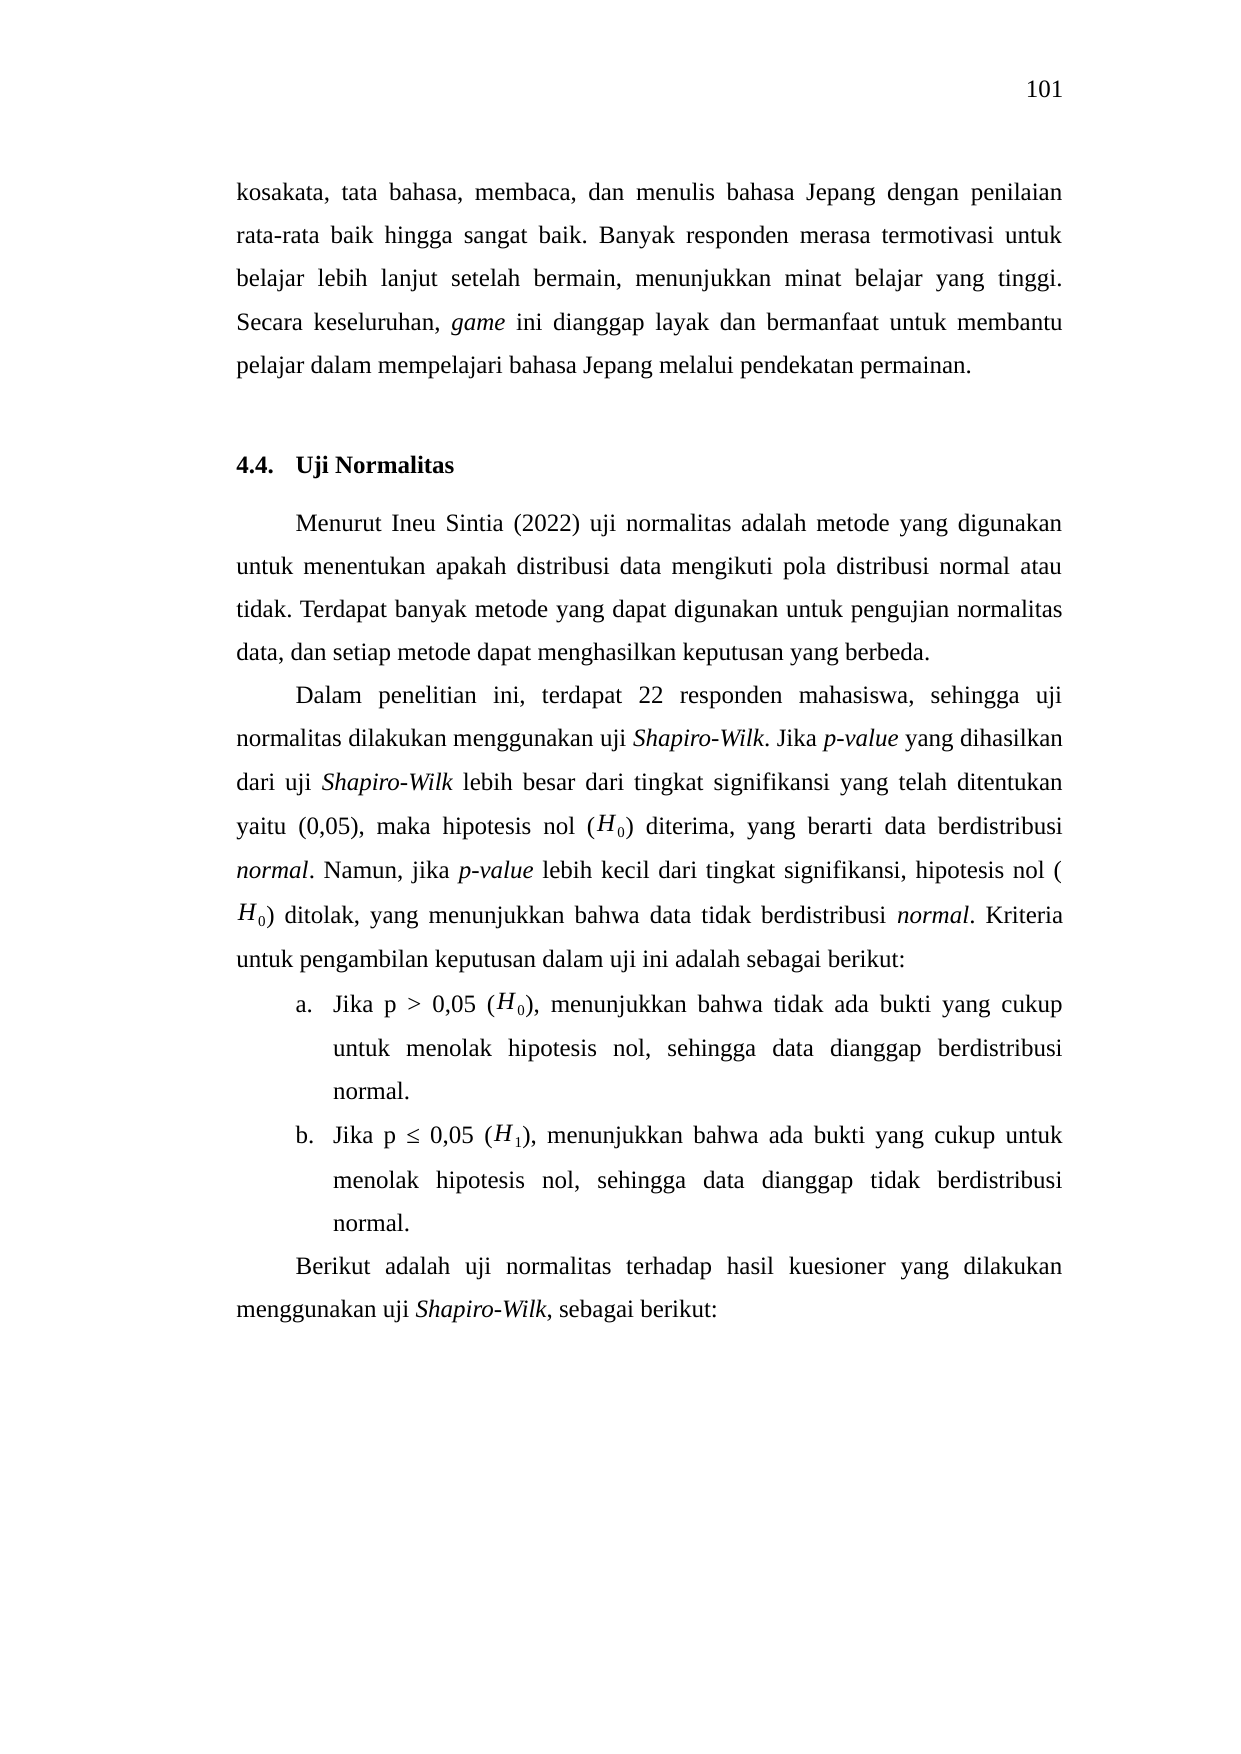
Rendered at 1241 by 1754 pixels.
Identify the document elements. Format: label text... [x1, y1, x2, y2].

text Dalam penelitian ini, terdapat 22 responden mahasiswa, sehingga uji normalitas dilakukan menggunakan uji Shapiro-Wilk. Jika p-value yang dihasilkan dari uji Shapiro-Wilk lebih besar dari tingkat signifikansi yang telah ditentukan yaitu (0,05), maka hipotesis nol () diterima, yang berarti data berdistribusi normal. Namun, jika p-value lebih kecil dari tingkat signifikansi, hipotesis nol () ditolak, yang menunjukkan bahwa data tidak berdistribusi normal. Kriteria untuk pengambilan keputusan dalam uji ini adalah sebagai berikut: [236, 680, 1063, 973]
subtitle Uji Normalitas [236, 450, 1063, 479]
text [236, 177, 1063, 378]
text Berikut adalah uji normalitas terhadap hasil kuesioner yang dilakukan menggunakan uji Shapiro-Wilk, sebagai berikut: [236, 1251, 1063, 1323]
list Jika p ≤ 0,05 (), menunjukkan bahwa ada bukti yang cukup untuk menolak hipotesis nol, sehingga data dianggap tidak berdistribusi normal. [295, 1119, 1063, 1237]
list Jika p > 0,05 (), menunjukkan bahwa tidak ada bukti yang cukup untuk menolak hipotesis nol, sehingga data dianggap berdistribusi normal. [295, 987, 1063, 1105]
text Menurut Ineu Sintia (2022) uji normalitas adalah metode yang digunakan untuk menentukan apakah distribusi data mengikuti pola distribusi normal atau tidak. Terdapat banyak metode yang dapat digunakan untuk pengujian normalitas data, dan setiap metode dapat menghasilkan keputusan yang berbeda. [236, 508, 1063, 666]
